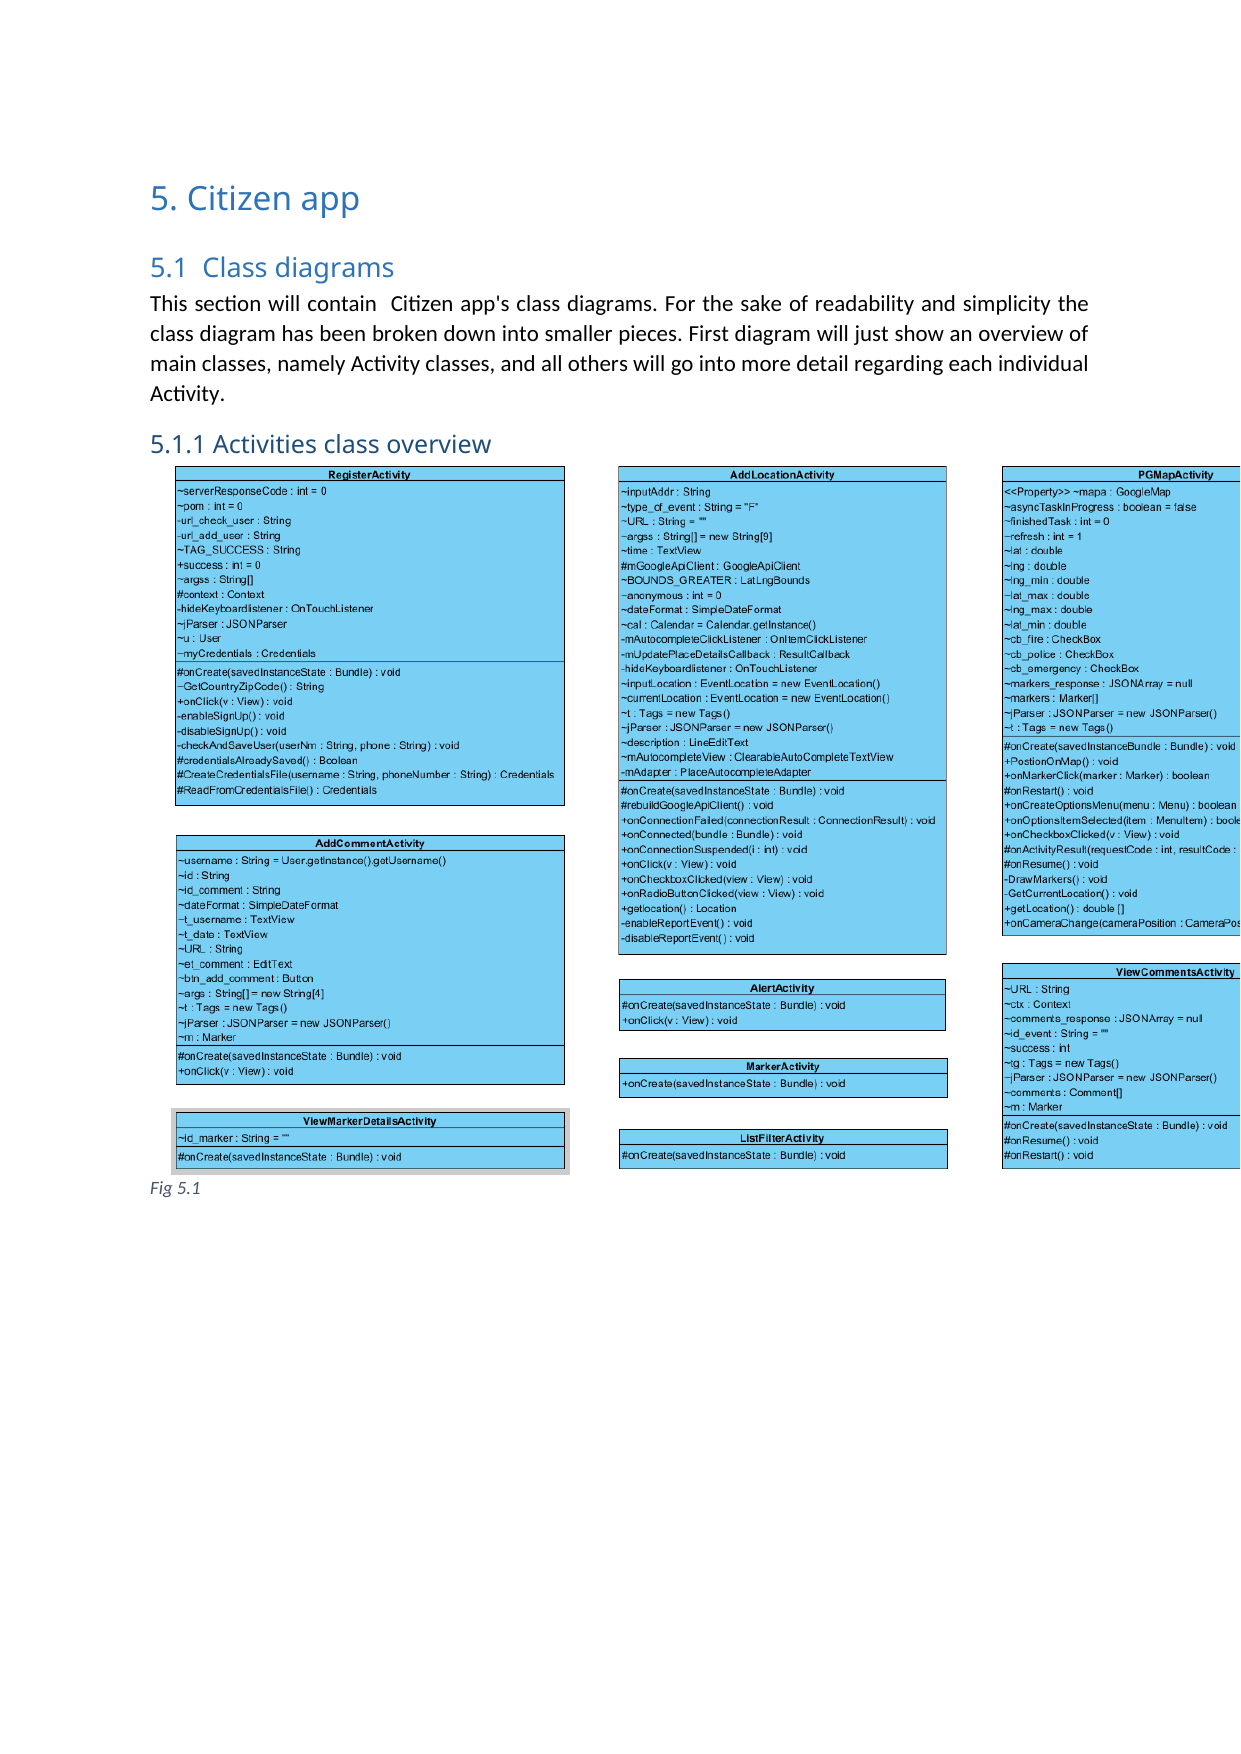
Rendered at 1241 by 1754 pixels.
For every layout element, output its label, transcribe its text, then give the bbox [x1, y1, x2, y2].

subtitle 5. Citizen app [150, 175, 1090, 220]
subtitle 5.1.1 Activities class overview [150, 426, 1090, 460]
subtitle 5.1 Class diagrams [150, 249, 1090, 286]
text Fig 5.1 [150, 463, 1090, 1199]
text This section will contain Citizen app's class diagrams. For the sake of readability and simplicity the class diagram has been broken down into smaller pieces. First diagram will just show an overview of main classes, namely Activity classes, and all others will go into more detail regarding each individual Activity. [150, 289, 1090, 407]
